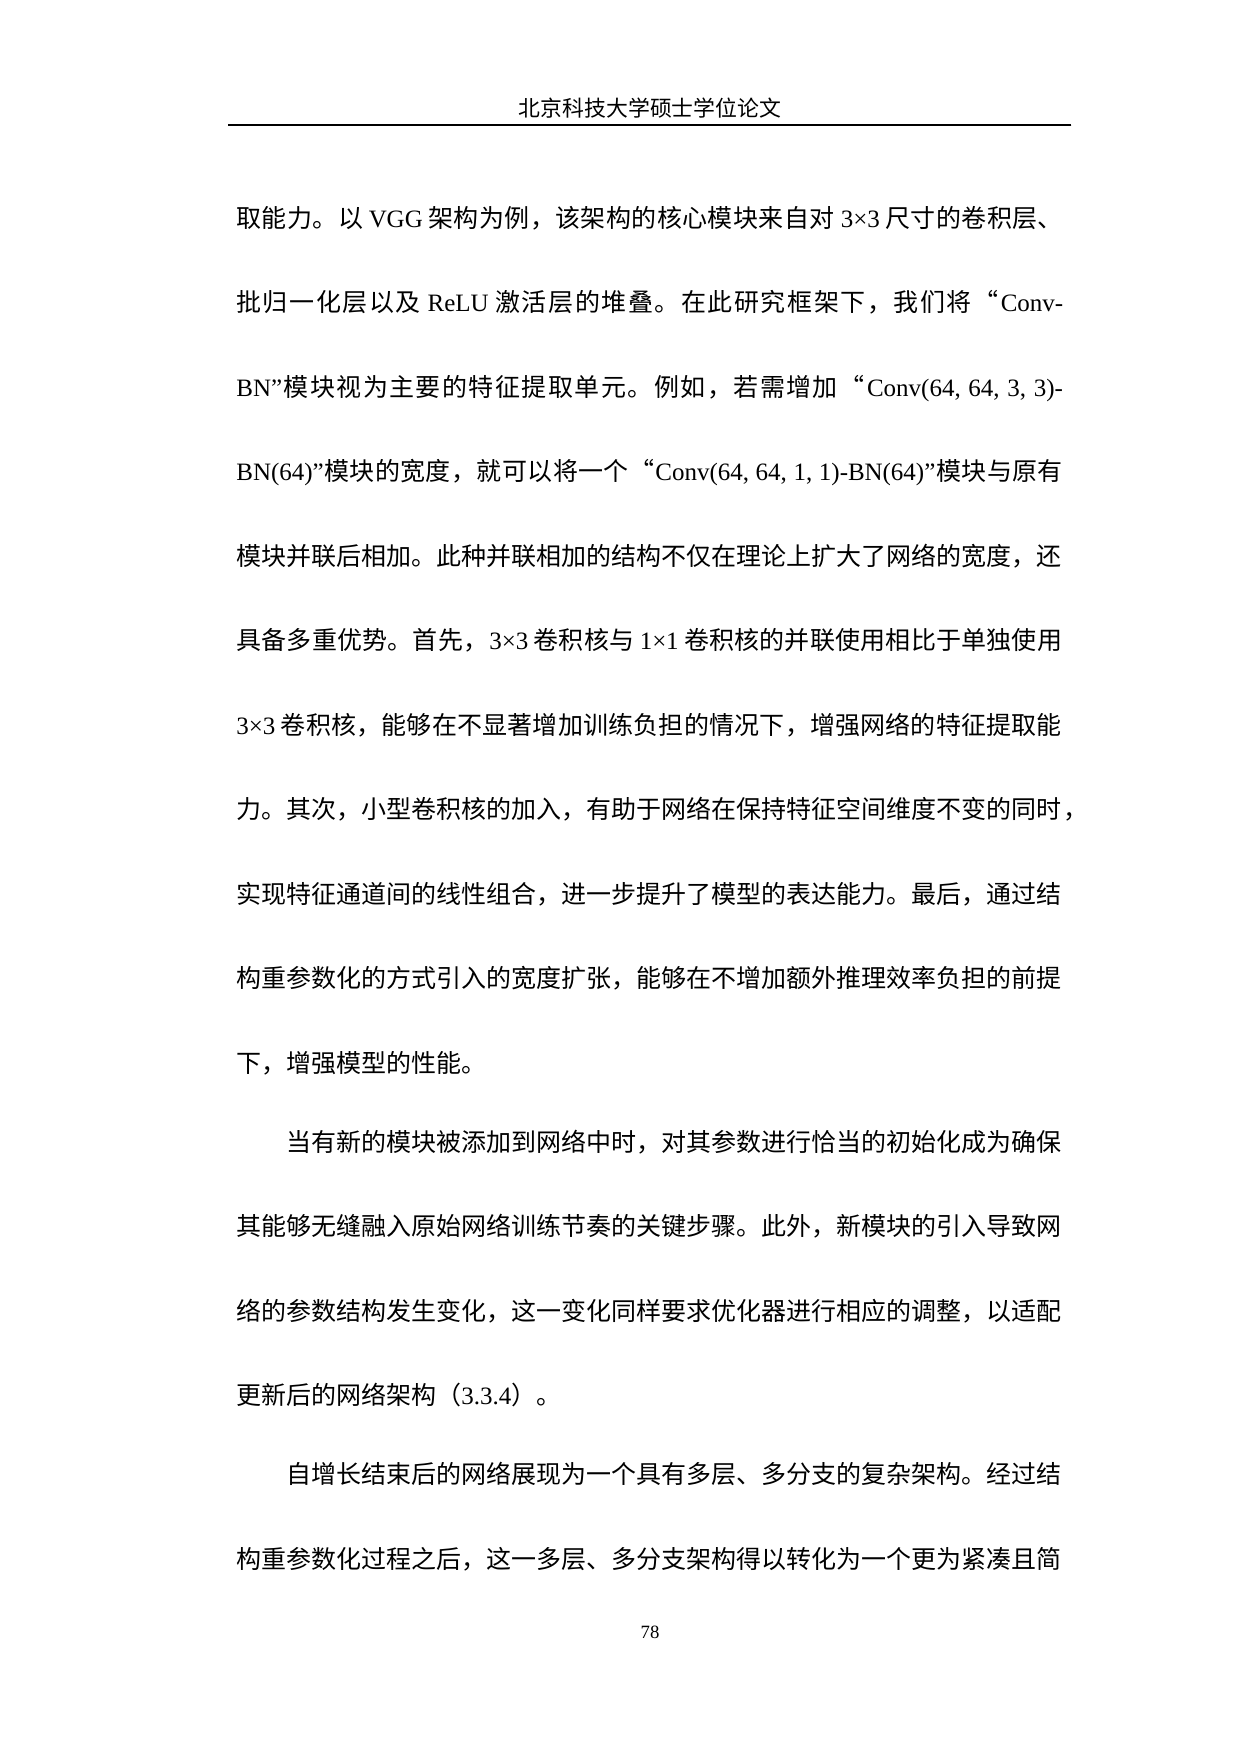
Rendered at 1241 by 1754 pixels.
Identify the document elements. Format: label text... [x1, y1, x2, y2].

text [236, 1440, 1063, 1590]
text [236, 184, 1063, 1094]
text 当有新的模块被添加到网络中时，对其参数进行恰当的初始化成为确保其能够无缝融入原始网络训练节奏的关键步骤。此外，新模块的引入导致网络的参数结构发生变化，这一变化同样要求优化器进行相应的调整，以适配更新后的网络架构（3.3.4）。 [236, 1108, 1063, 1426]
